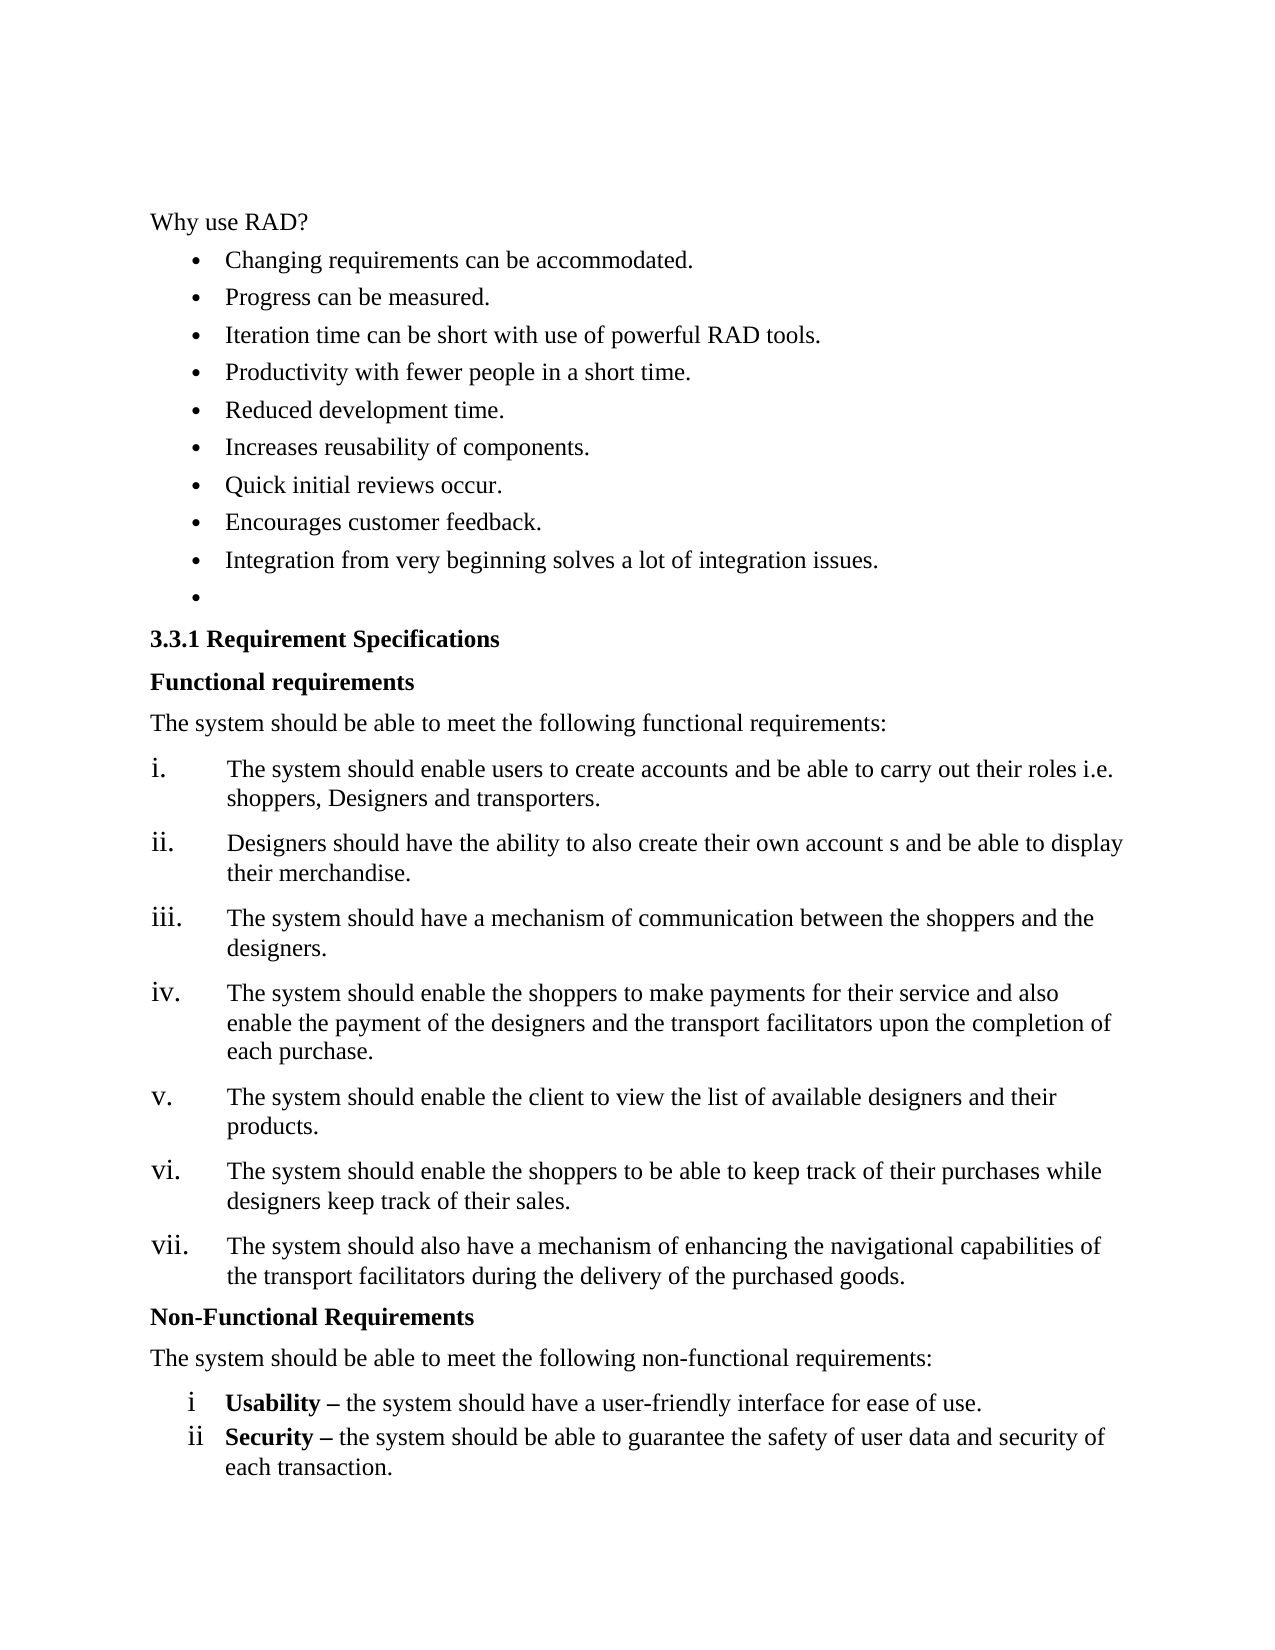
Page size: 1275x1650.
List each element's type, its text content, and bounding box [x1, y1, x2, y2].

list The system should have a mechanism of communication between the shoppers and the designers. [151, 899, 1124, 962]
list Usability – the system should have a user-friendly interface for ease of use. [187, 1384, 1125, 1418]
list The system should enable users to create accounts and be able to carry out their roles i.e. shoppers, Designers and transporters. [151, 750, 1124, 812]
text The system should be able to meet the following non-functional requirements: [150, 1343, 1124, 1372]
list Iteration time can be short with use of powerful RAD tools. [192, 311, 1120, 349]
text The system should be able to meet the following functional requirements: [150, 708, 1124, 737]
list Changing requirements can be accommodated. [192, 236, 1120, 274]
list Quick initial reviews occur. [192, 461, 1120, 499]
list Security – the system should be able to guarantee the safety of user data and security of each transaction. [187, 1418, 1125, 1480]
list The system should enable the shoppers to be able to keep track of their purchases while designers keep track of their sales. [151, 1152, 1124, 1215]
list Encourages customer feedback. [192, 499, 1120, 536]
list Progress can be measured. [192, 274, 1120, 311]
text Why use RAD? [150, 207, 1125, 236]
text Non-Functional Requirements [150, 1302, 1125, 1331]
list The system should enable the client to view the list of available designers and their products. [151, 1078, 1124, 1140]
list Designers should have the ability to also create their own account s and be able to display their merchandise. [151, 824, 1124, 887]
list The system should also have a mechanism of enhancing the navigational capabilities of the transport facilitators during the delivery of the purchased goods. [151, 1227, 1124, 1289]
list Reduced development time. [192, 386, 1120, 424]
list Increases reusability of components. [192, 424, 1120, 461]
list Productivity with fewer people in a short time. [192, 349, 1120, 386]
list The system should enable the shoppers to make payments for their service and also enable the payment of the designers and the transport facilitators upon the completion of each purchase. [151, 974, 1124, 1065]
subtitle 3.3.1 Requirement Specifications [150, 624, 983, 652]
list Integration from very beginning solves a lot of integration issues. [192, 536, 1120, 574]
text Functional requirements [150, 667, 983, 696]
